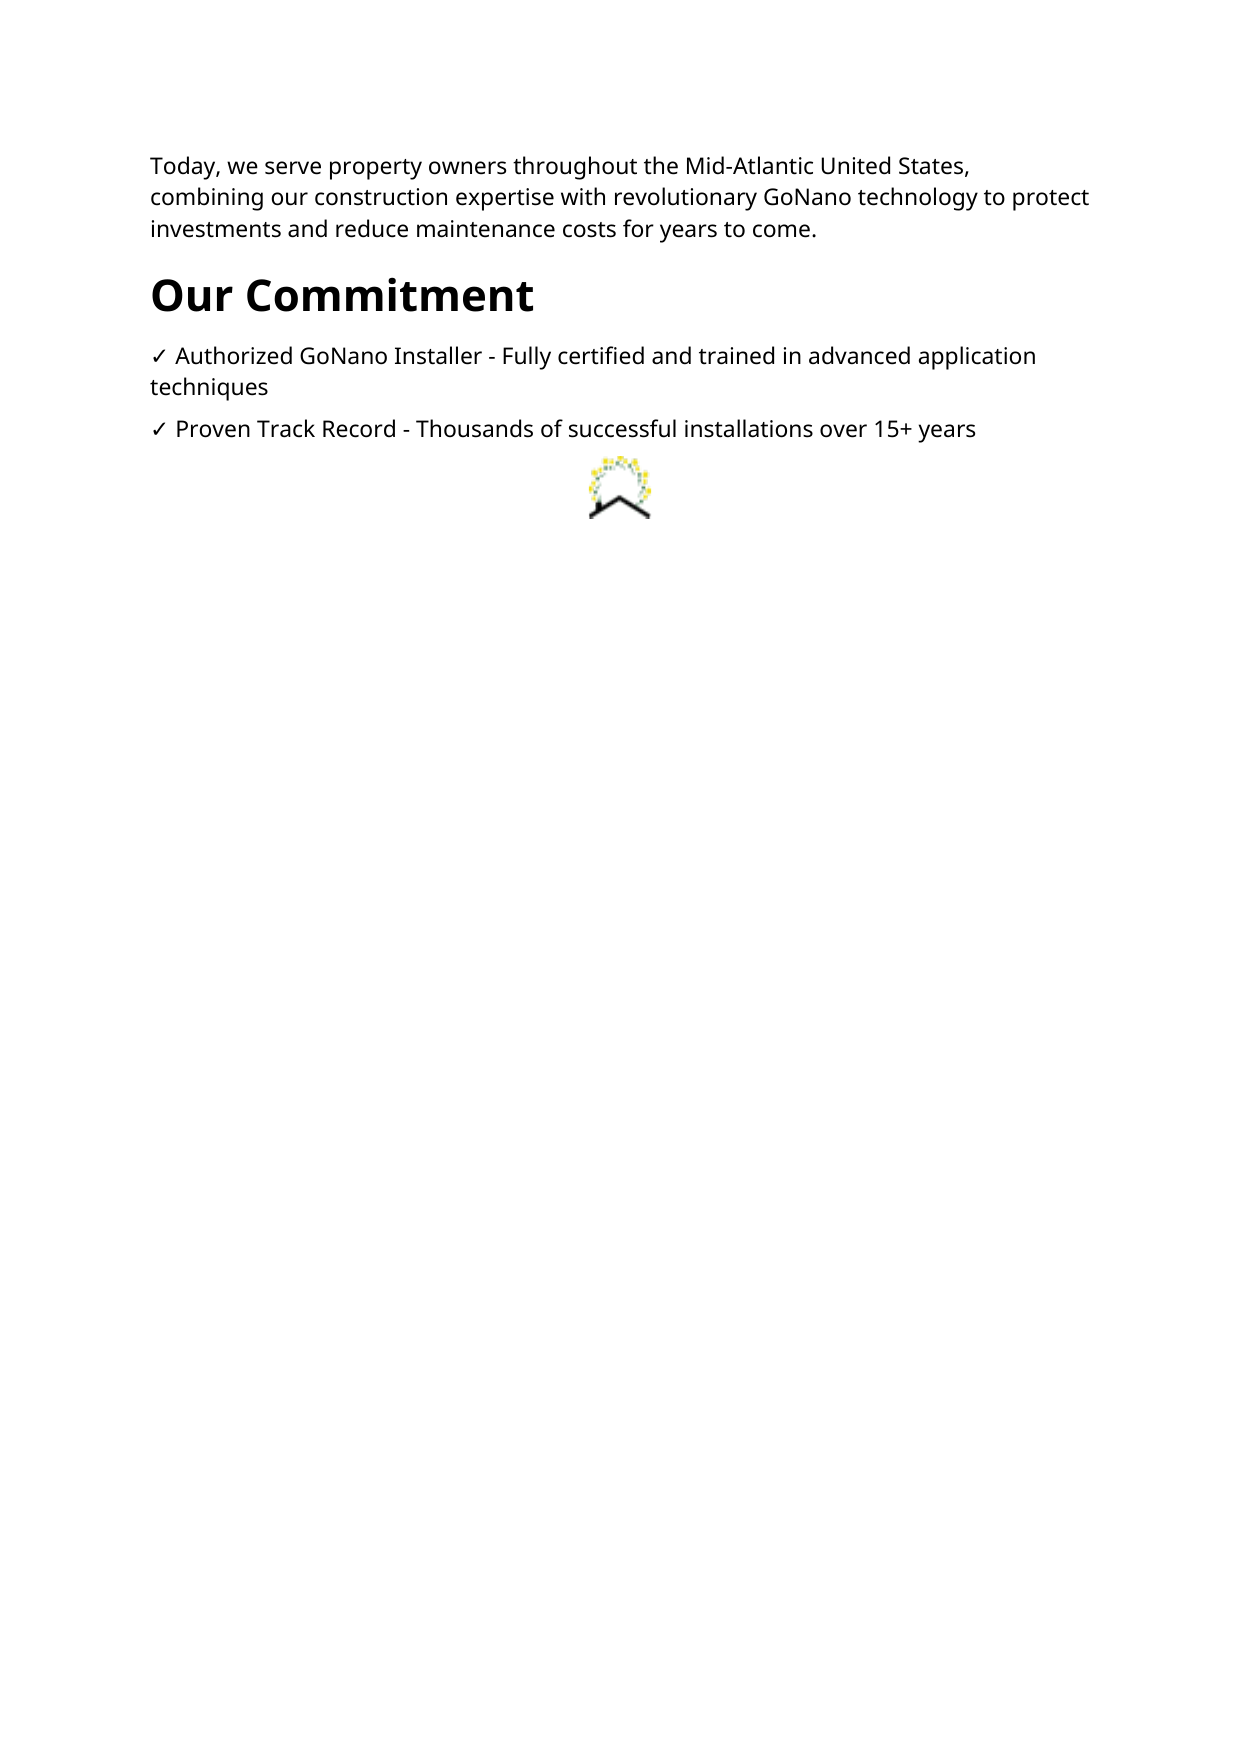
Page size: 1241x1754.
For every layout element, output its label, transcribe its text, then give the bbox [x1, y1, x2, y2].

text Our Commitment [150, 264, 1090, 324]
picture [588, 456, 652, 519]
text ✓ Proven Track Record - Thousands of successful installations over 15+ years [150, 413, 1090, 444]
text Today, we serve property owners throughout the Mid-Atlantic United States, combining our construction expertise with revolutionary GoNano technology to protect investments and reduce maintenance costs for years to come. [150, 150, 1090, 244]
text ✓ Authorized GoNano Installer - Fully certified and trained in advanced application techniques [150, 340, 1090, 402]
